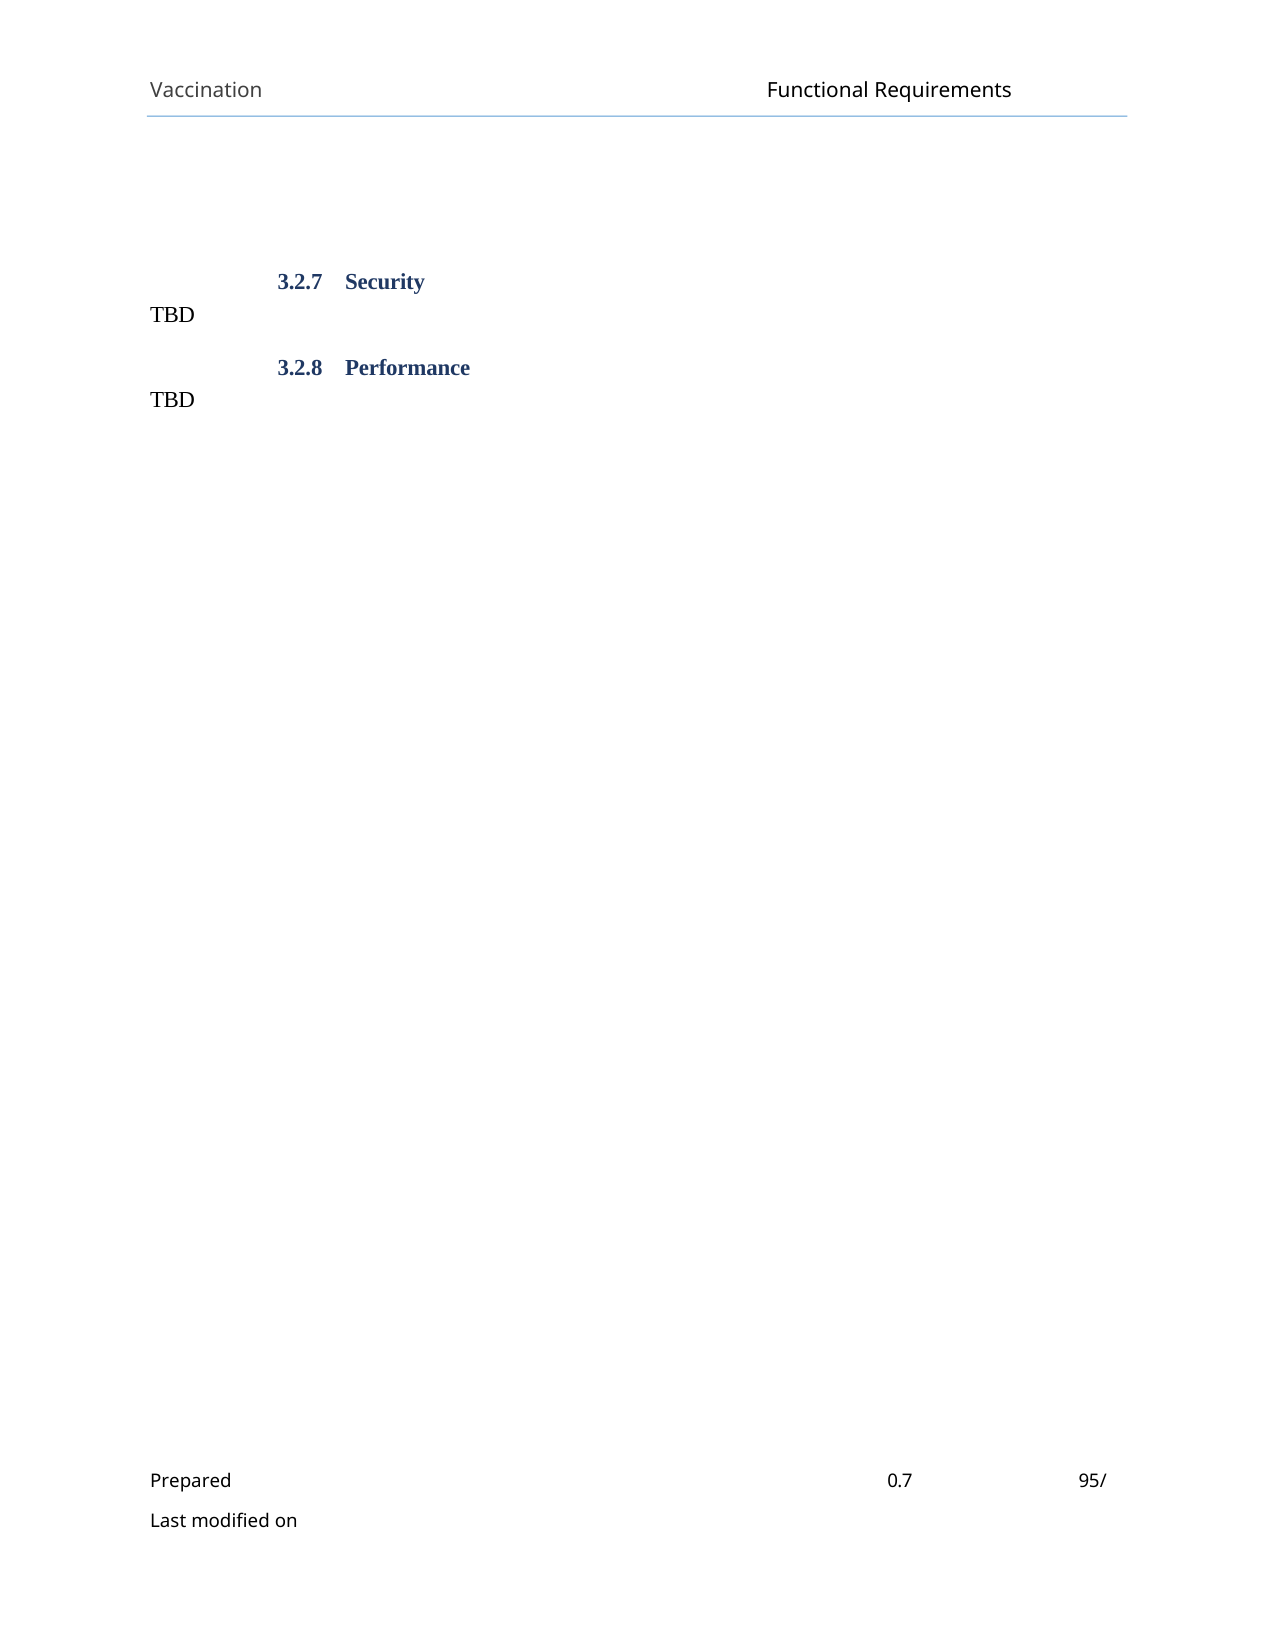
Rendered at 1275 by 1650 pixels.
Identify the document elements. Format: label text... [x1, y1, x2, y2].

text TBD [150, 387, 1275, 413]
text TBD [150, 301, 1275, 327]
subtitle Performance [277, 354, 1275, 380]
subtitle Security [277, 268, 1275, 294]
